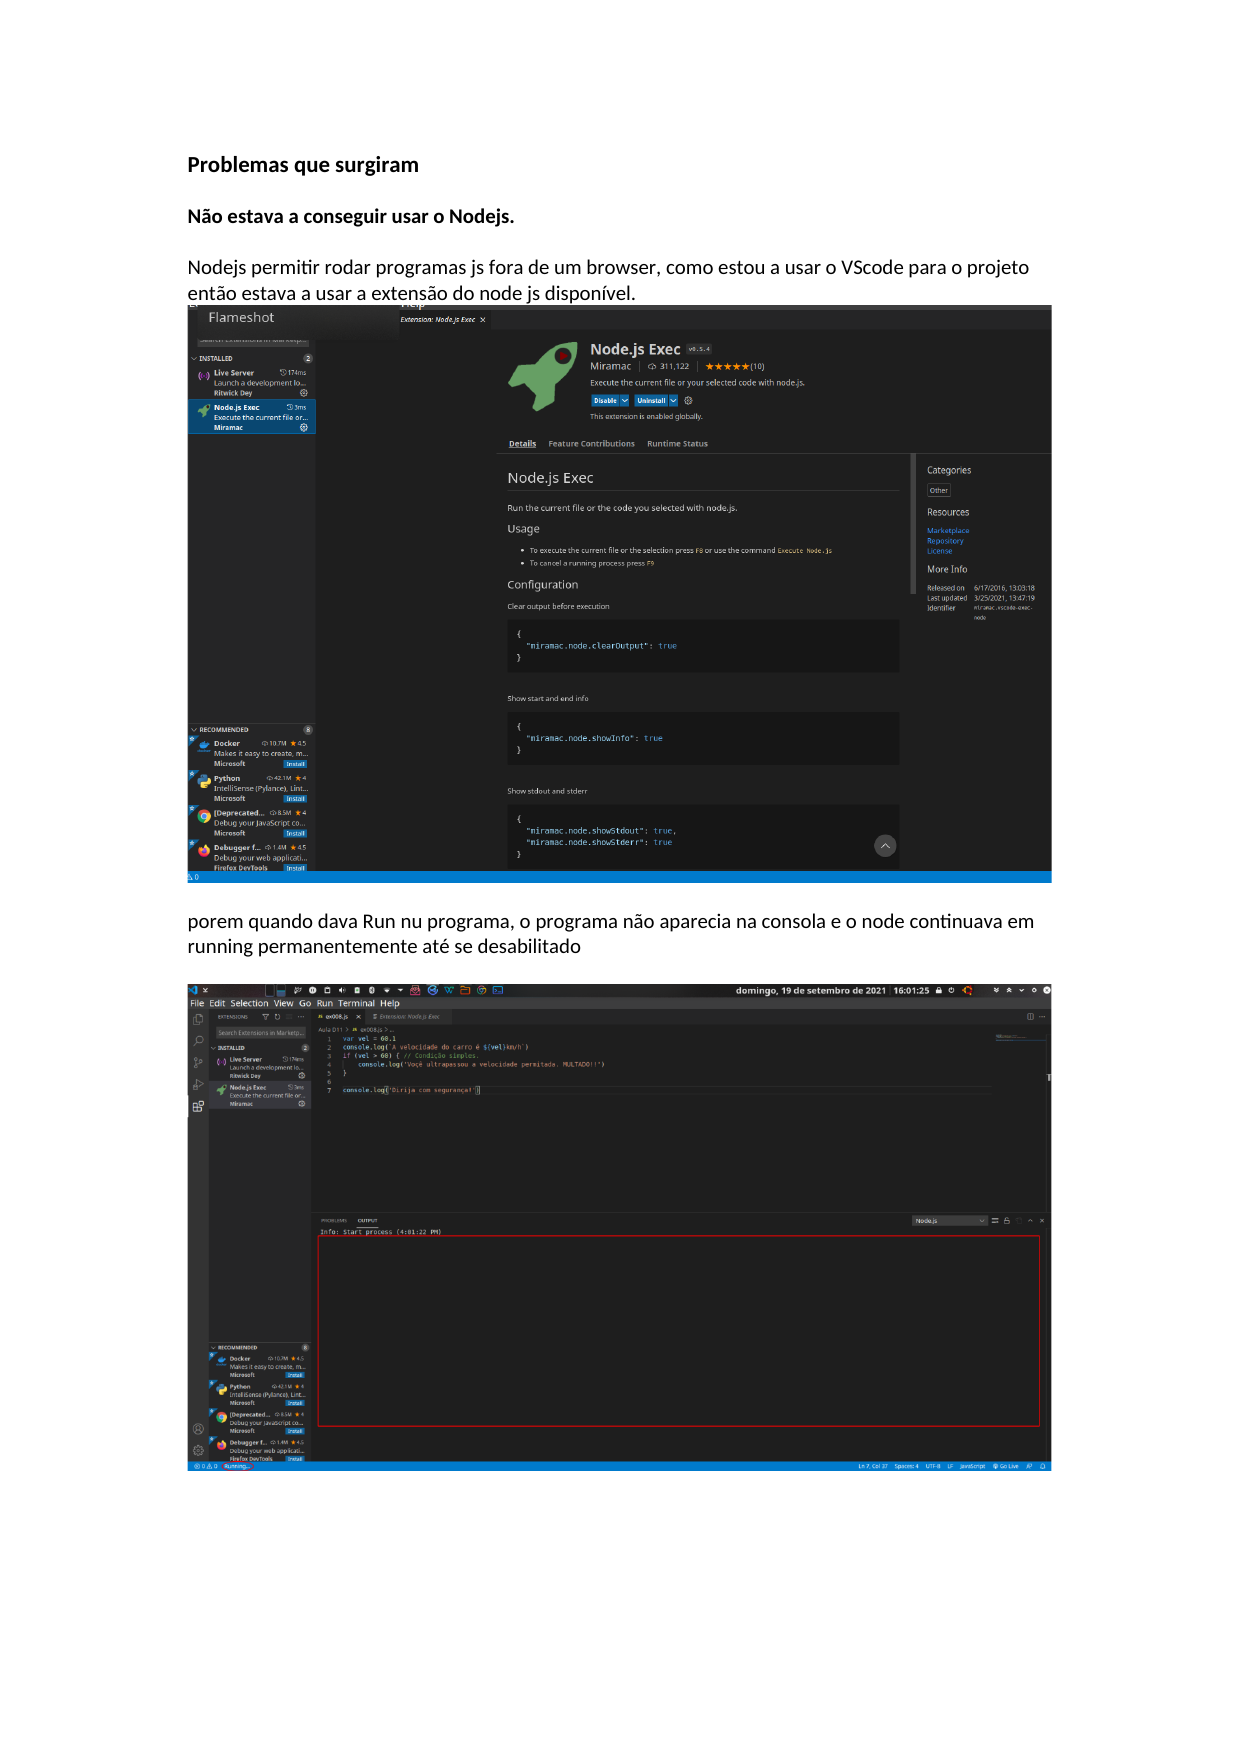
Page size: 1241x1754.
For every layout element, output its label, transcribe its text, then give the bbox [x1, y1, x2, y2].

text porem quando dava Run nu programa, o programa não aparecia na consola e o node continuava em running permanentemente até se desabilitado [187, 908, 1053, 959]
picture [187, 305, 1052, 883]
text Nodejs permitir rodar programas js fora de um browser, como estou a usar o VScode para o projeto então estava a usar a extensão do node js disponível. [187, 254, 1053, 305]
text Problemas que surgiram [187, 150, 1053, 178]
picture [187, 984, 1052, 1471]
text Não estava a conseguir usar o Nodejs. [187, 203, 1053, 229]
